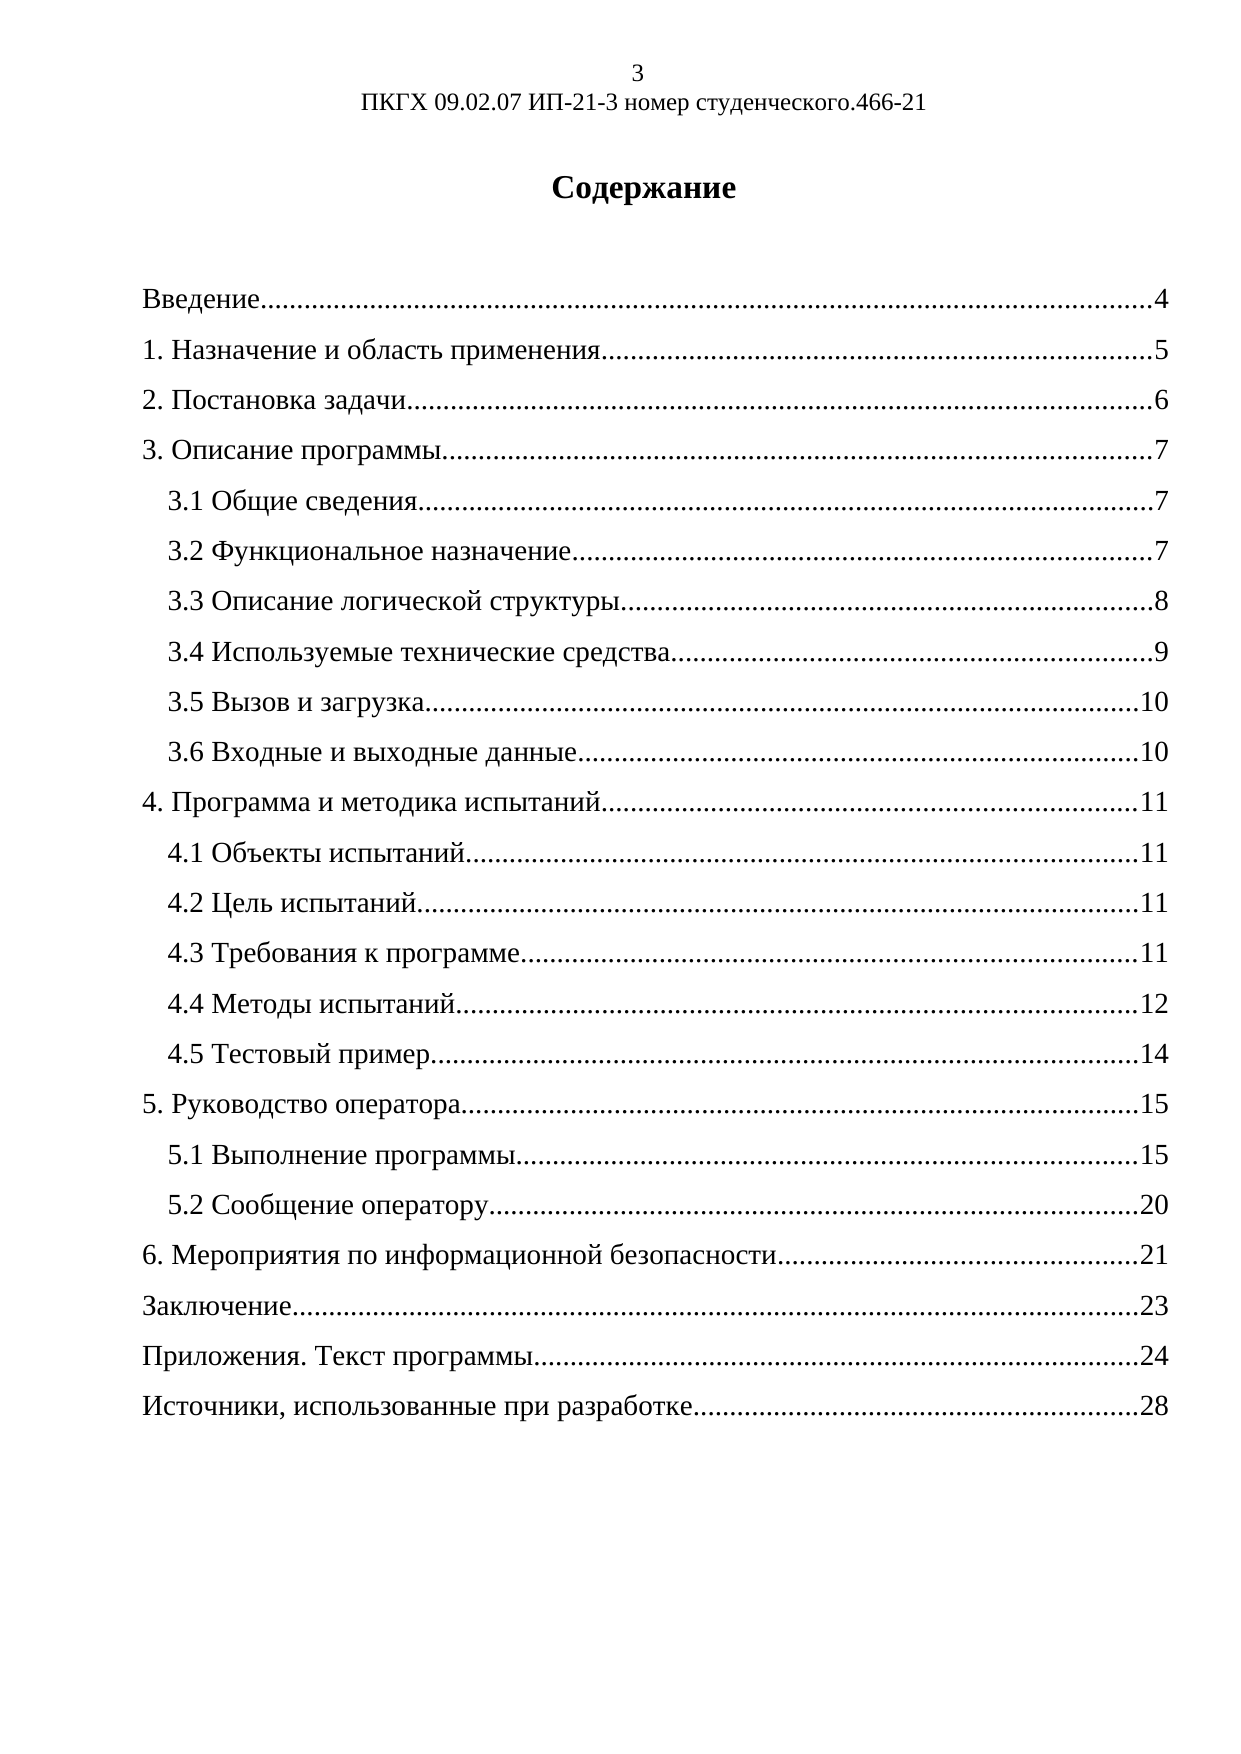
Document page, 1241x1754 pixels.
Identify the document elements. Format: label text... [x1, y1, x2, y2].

text Содержание [117, 167, 1170, 206]
